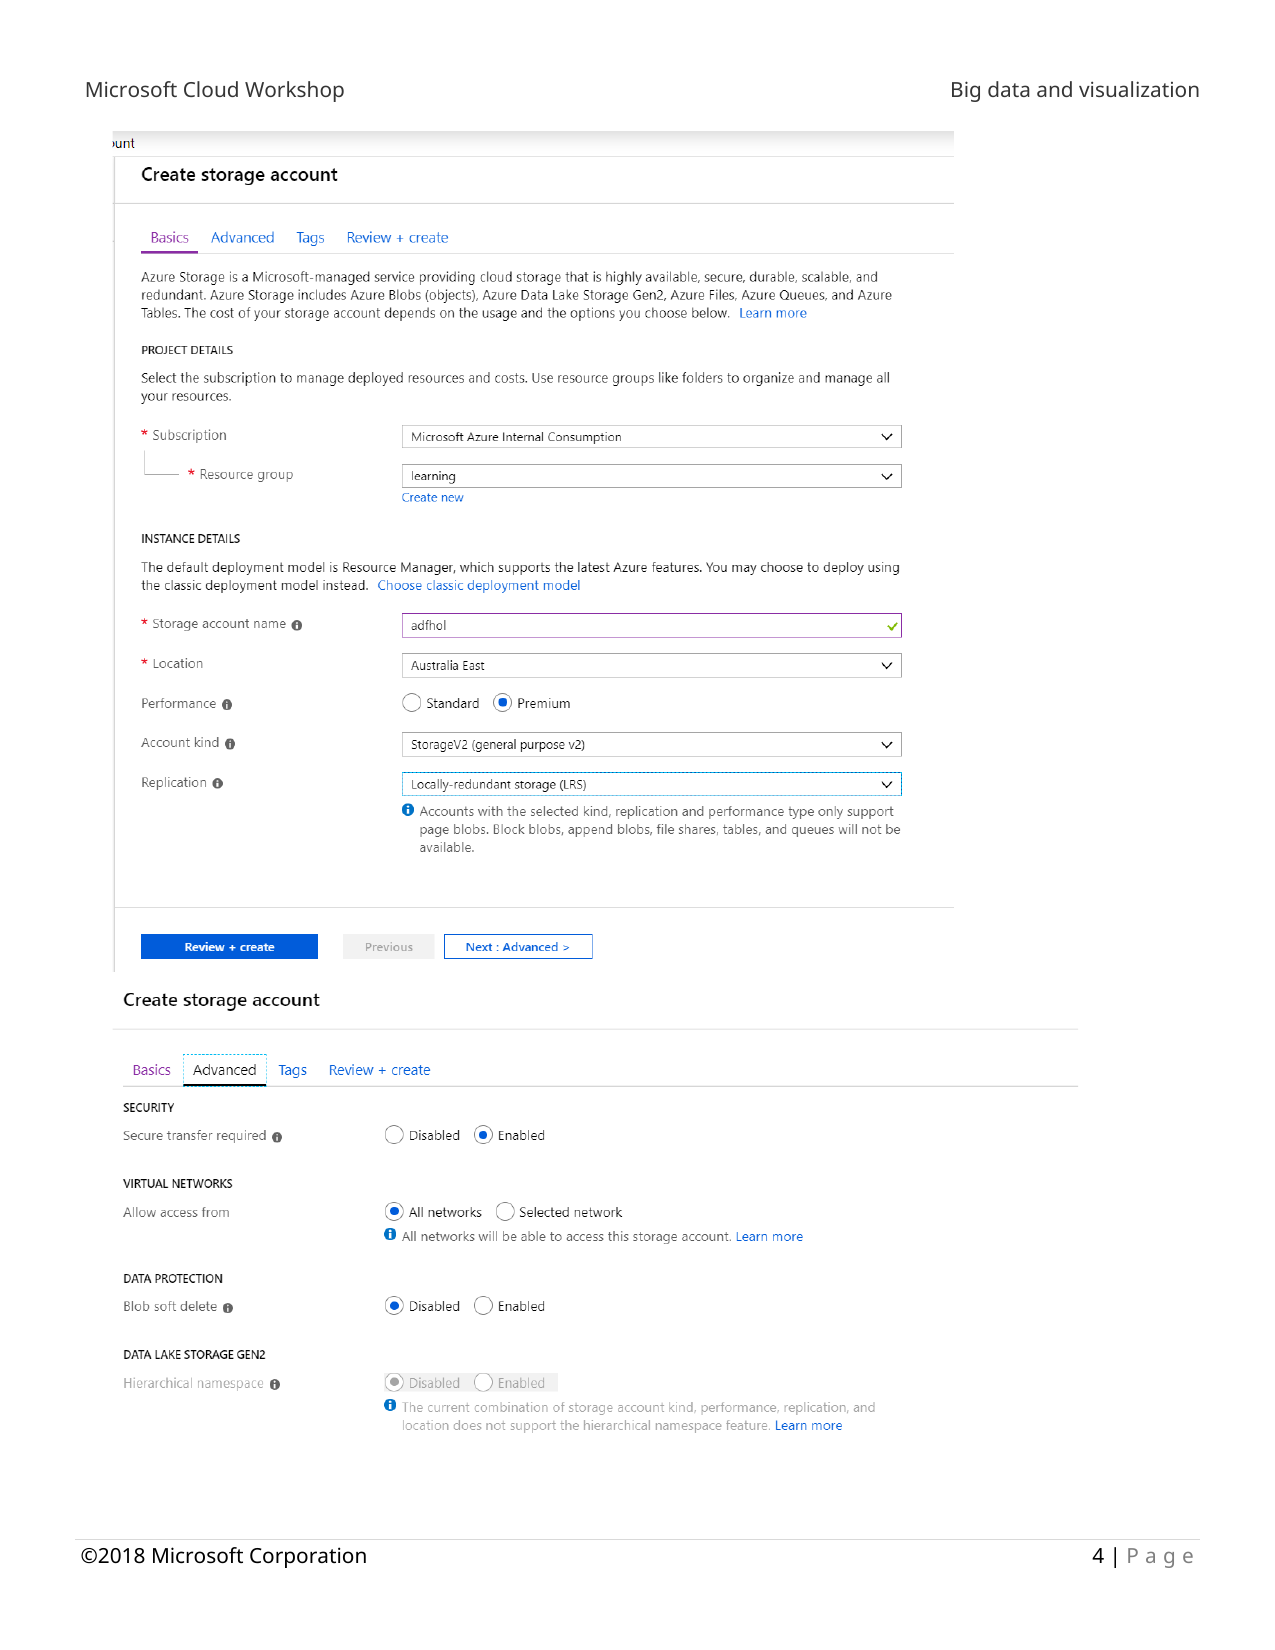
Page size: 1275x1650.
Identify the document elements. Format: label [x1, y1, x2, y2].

picture [112, 131, 954, 972]
picture [112, 990, 1079, 1457]
